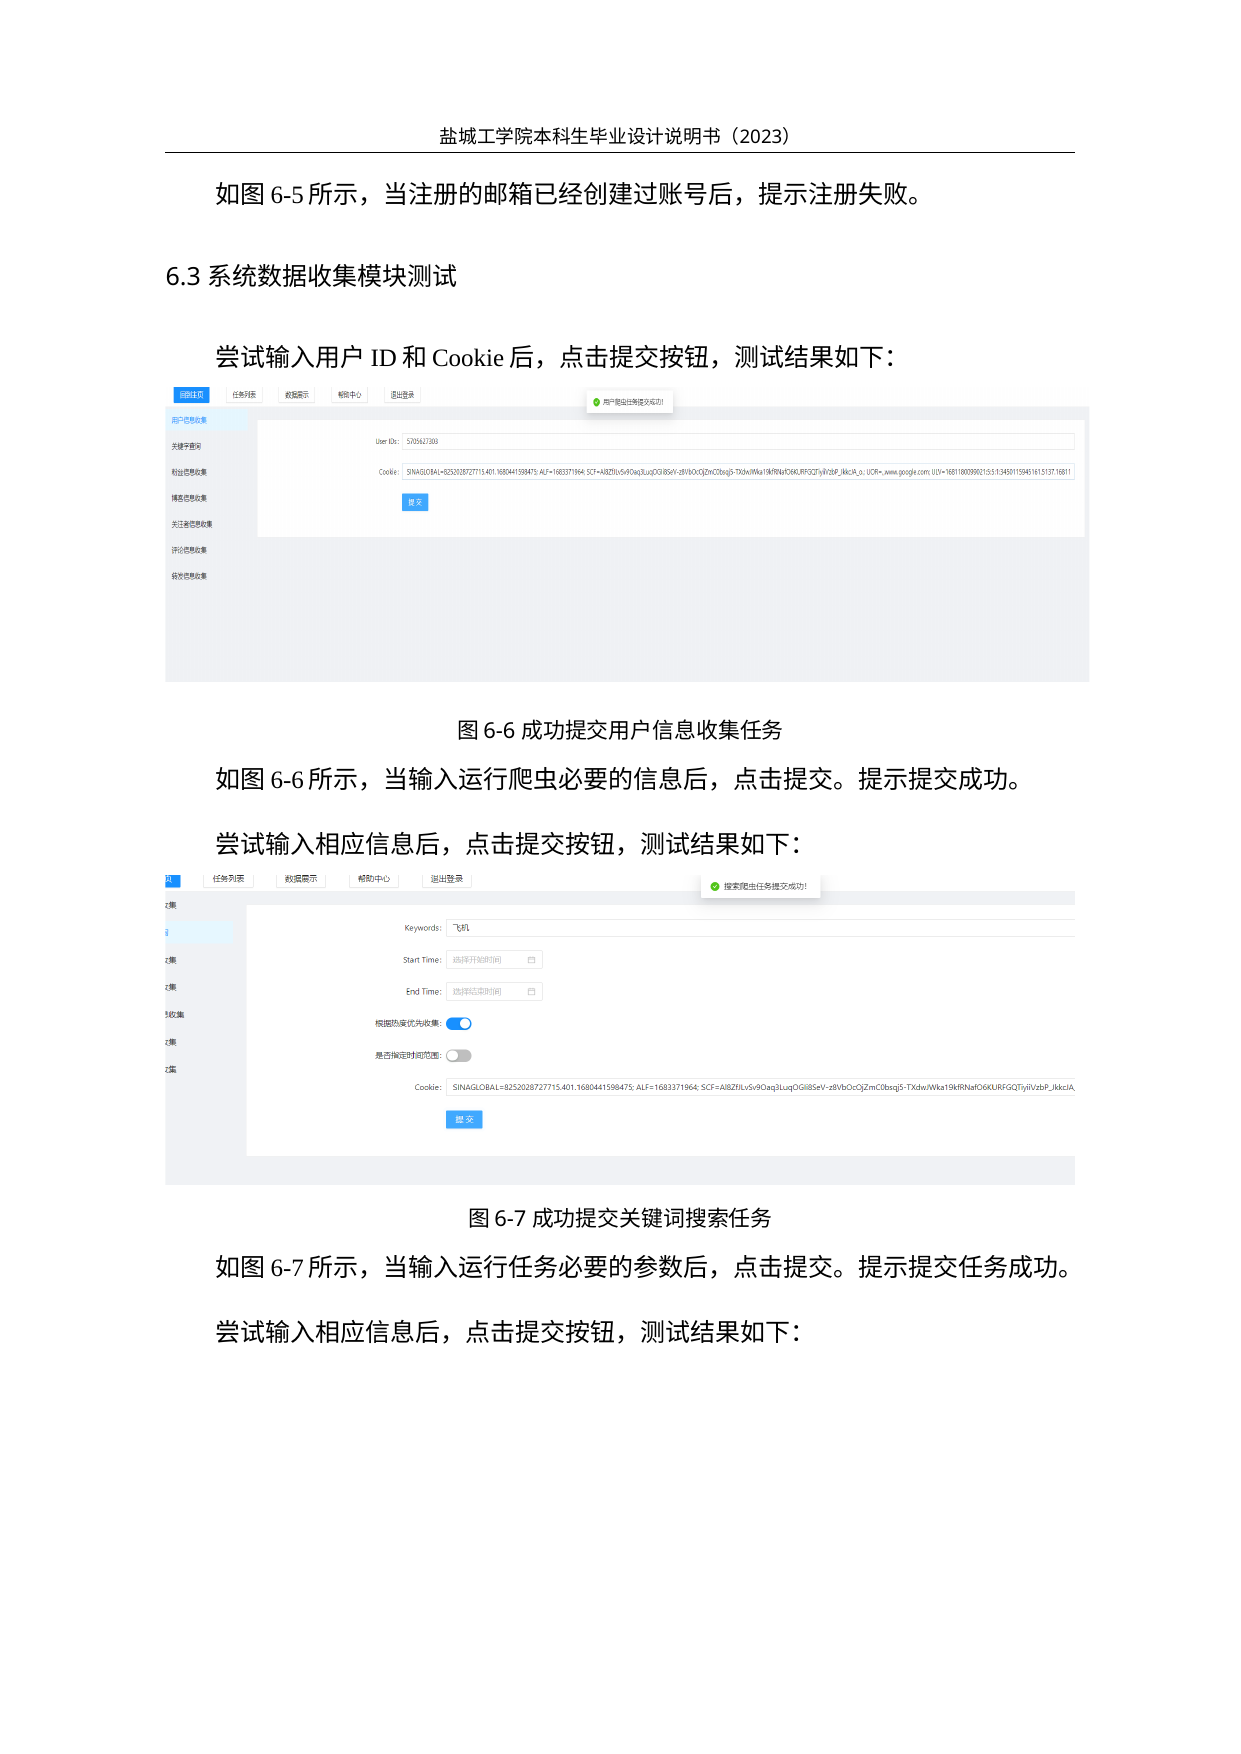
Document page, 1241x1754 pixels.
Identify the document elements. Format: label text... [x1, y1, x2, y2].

text 如图6-7所示，当输入运行任务必要的参数后，点击提交。提示提交任务成功。 [165, 1233, 1075, 1298]
picture [165, 875, 1075, 1185]
picture [165, 387, 1090, 682]
text 尝试输入用户ID和Cookie后，点击提交按钮，测试结果如下： [165, 323, 1075, 387]
text 尝试输入相应信息后，点击提交按钮，测试结果如下： [165, 810, 1075, 875]
text 如图6-6所示，当输入运行爬虫必要的信息后，点击提交。提示提交成功。 [165, 745, 1075, 810]
text 尝试输入相应信息后，点击提交按钮，测试结果如下： [165, 1298, 1075, 1363]
text 图6-7 成功提交关键词搜索任务 [165, 1200, 1075, 1233]
text 如图6-5所示，当注册的邮箱已经创建过账号后，提示注册失败。 [165, 160, 1075, 225]
text 图6-6 成功提交用户信息收集任务 [165, 713, 1075, 745]
subtitle 6.3 系统数据收集模块测试 [165, 242, 1075, 307]
